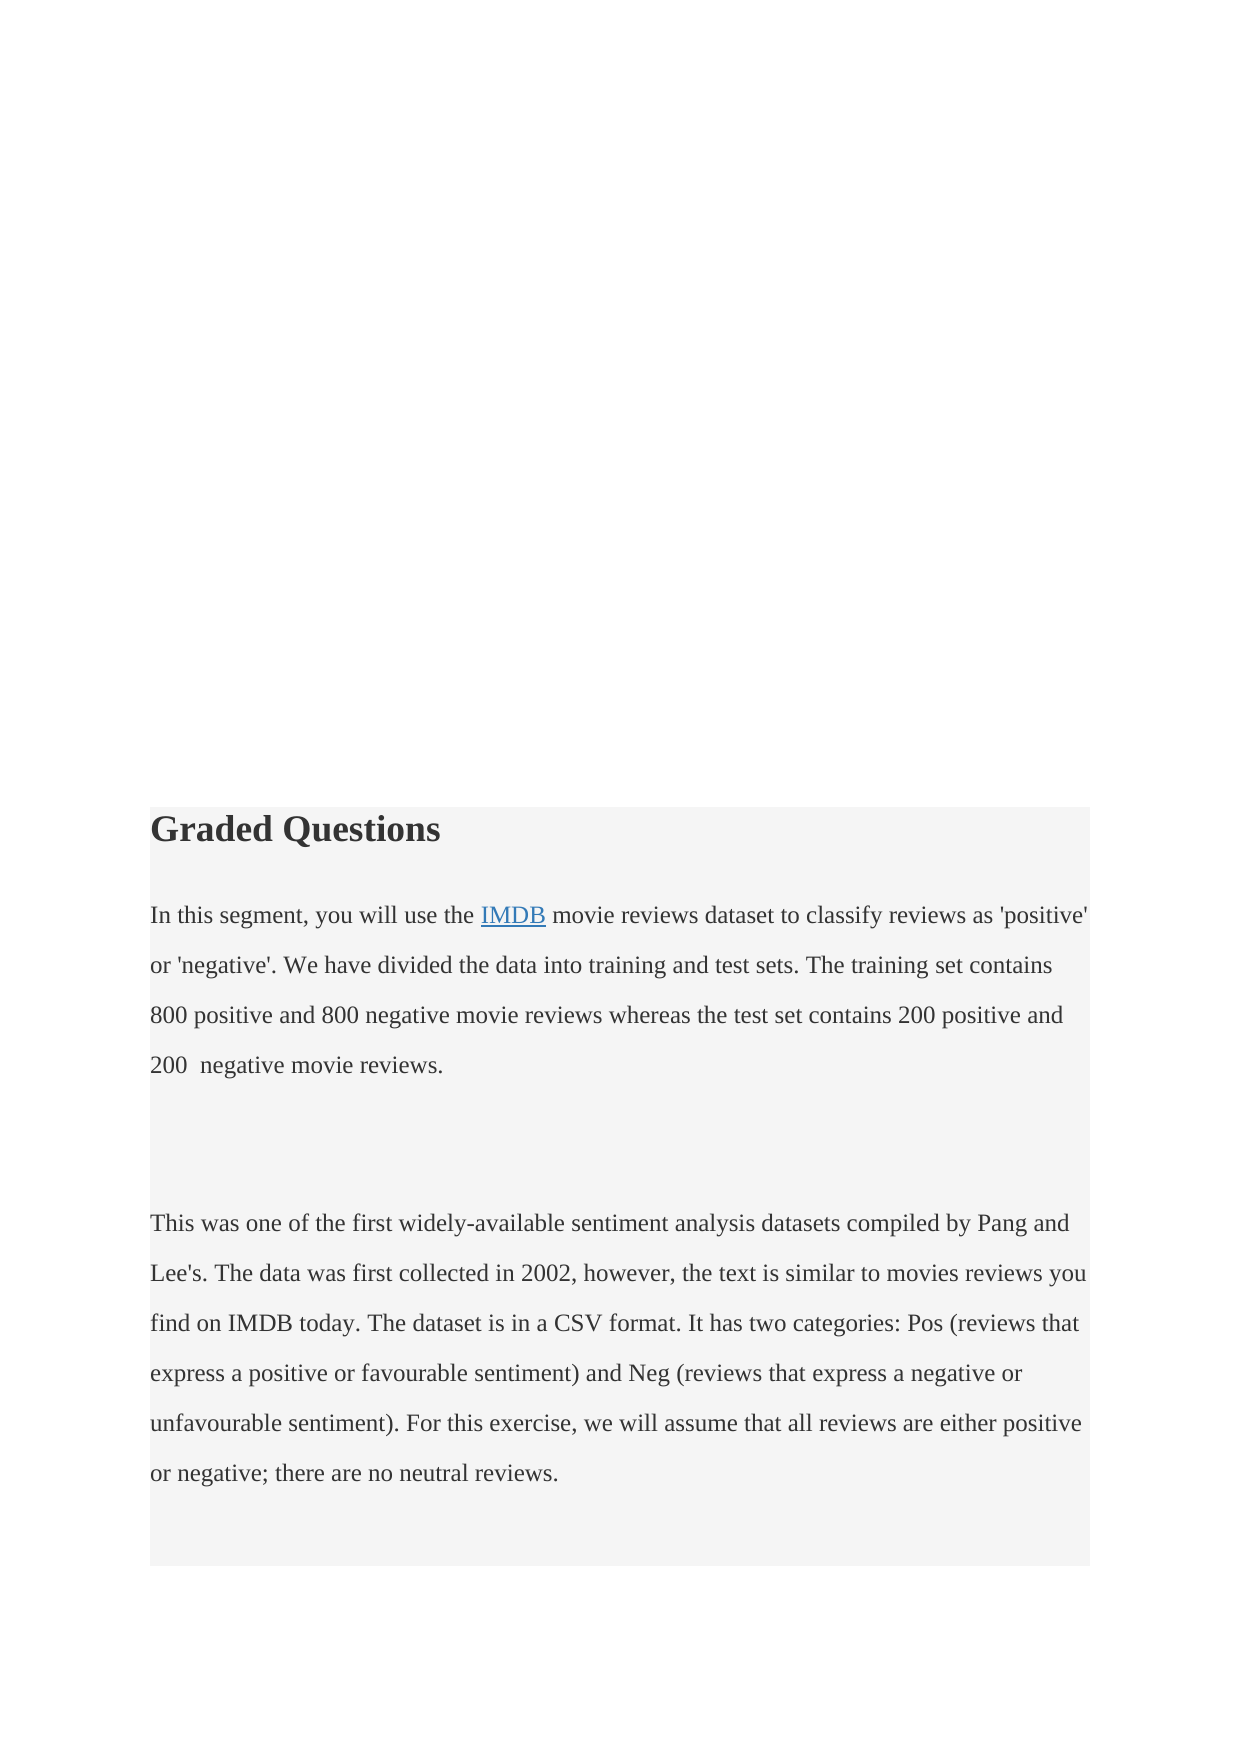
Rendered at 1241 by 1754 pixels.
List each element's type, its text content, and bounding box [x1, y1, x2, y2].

text This was one of the first widely-available sentiment analysis datasets compiled by Pang and Lee's. The data was first collected in 2002, however, the text is similar to movies reviews you find on IMDB today. The dataset is in a CSV format. It has two categories: Pos (reviews that express a positive or favourable sentiment) and Neg (reviews that express a negative or unfavourable sentiment). For this exercise, we will assume that all reviews are either positive or negative; there are no neutral reviews. [150, 1187, 1090, 1487]
text In this segment, you will use the IMDB movie reviews dataset to classify reviews as 'positive' or 'negative'. We have divided the data into training and test sets. The training set contains 800 positive and 800 negative movie reviews whereas the test set contains 200 positive and 200 negative movie reviews. [150, 879, 1090, 1079]
text Graded Questions [150, 807, 1090, 850]
